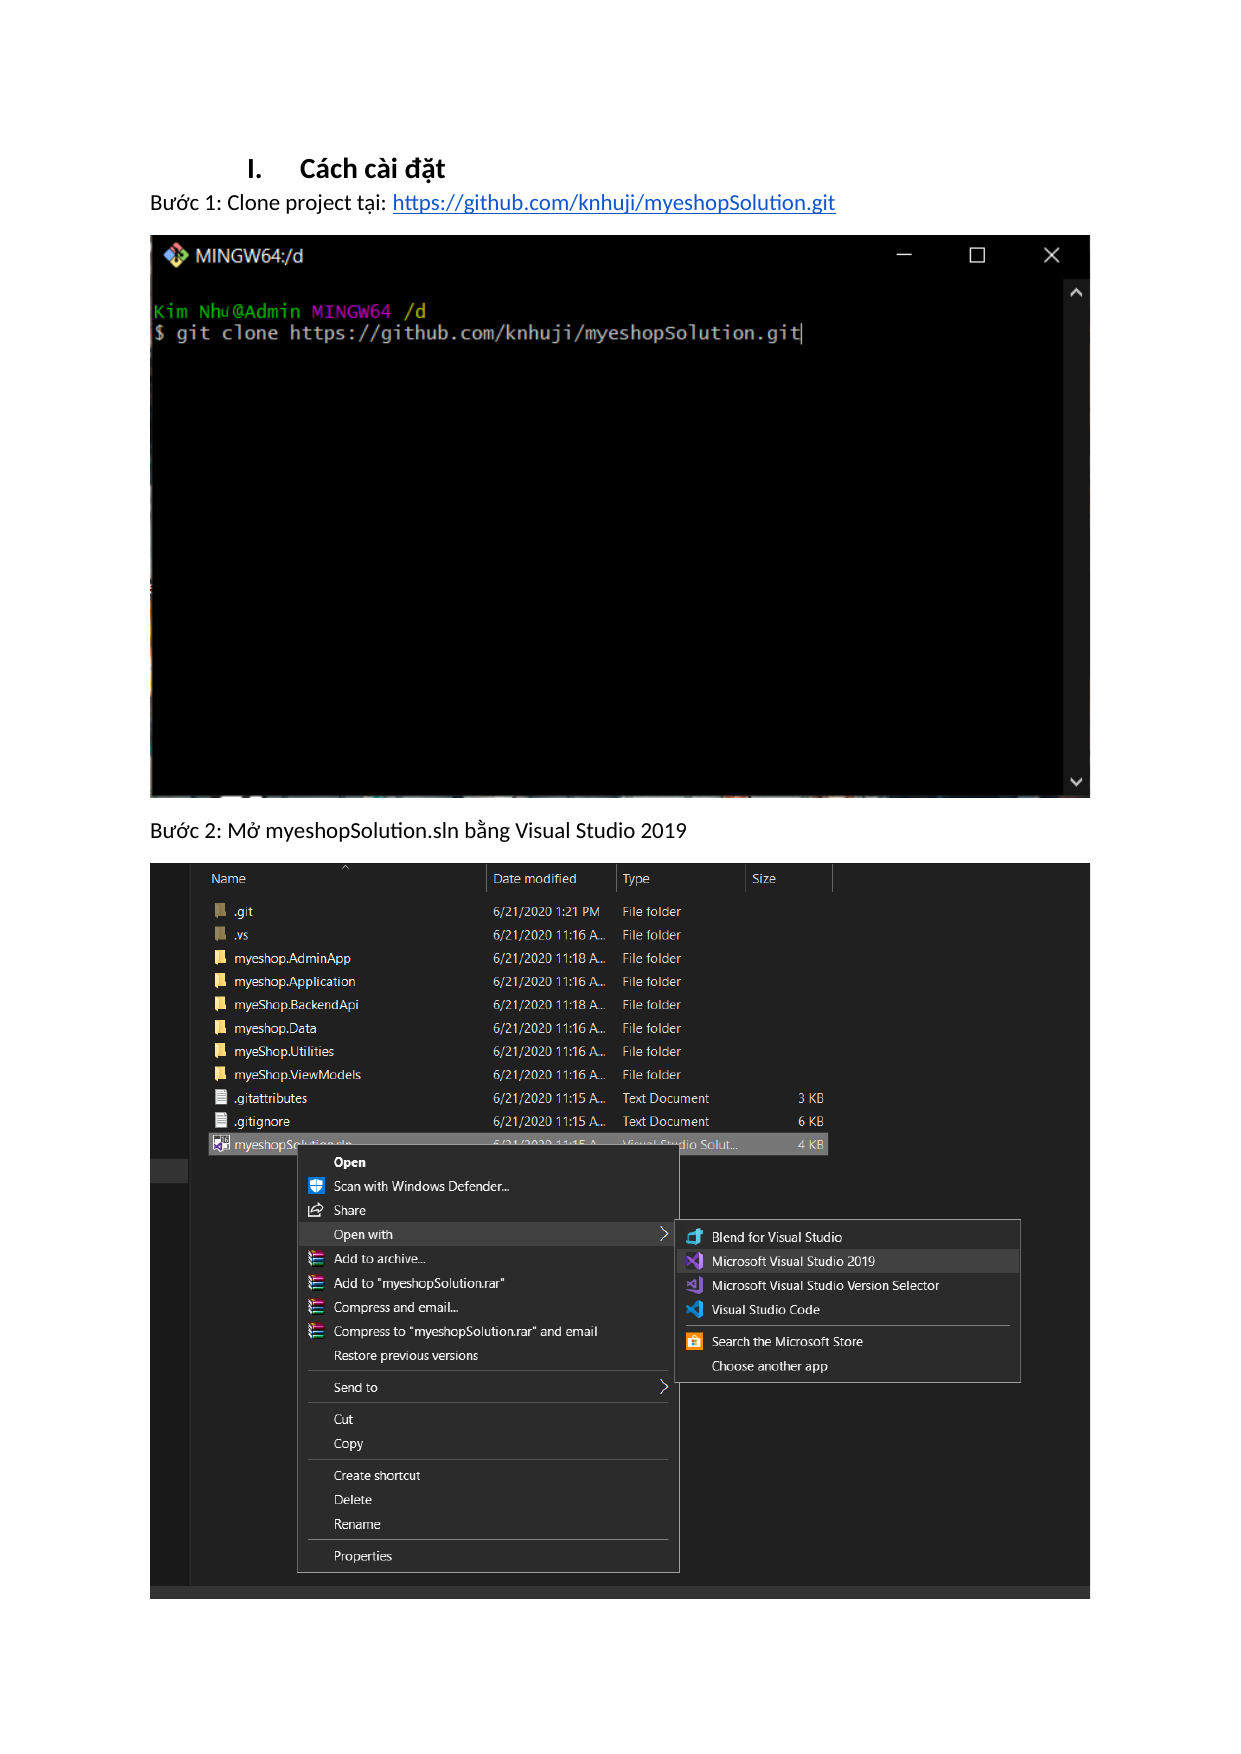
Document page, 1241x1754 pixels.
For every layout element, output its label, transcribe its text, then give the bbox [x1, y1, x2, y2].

text Bước 2: Mở myeshopSolution.sln bằng Visual Studio 2019 [150, 817, 1090, 845]
list Cách cài đặt [262, 150, 1090, 186]
text Bước 1: Clone project tại: https://github.com/knhuji/myeshopSolution.git [150, 188, 1090, 216]
picture [150, 235, 1091, 798]
picture [150, 863, 1091, 1599]
